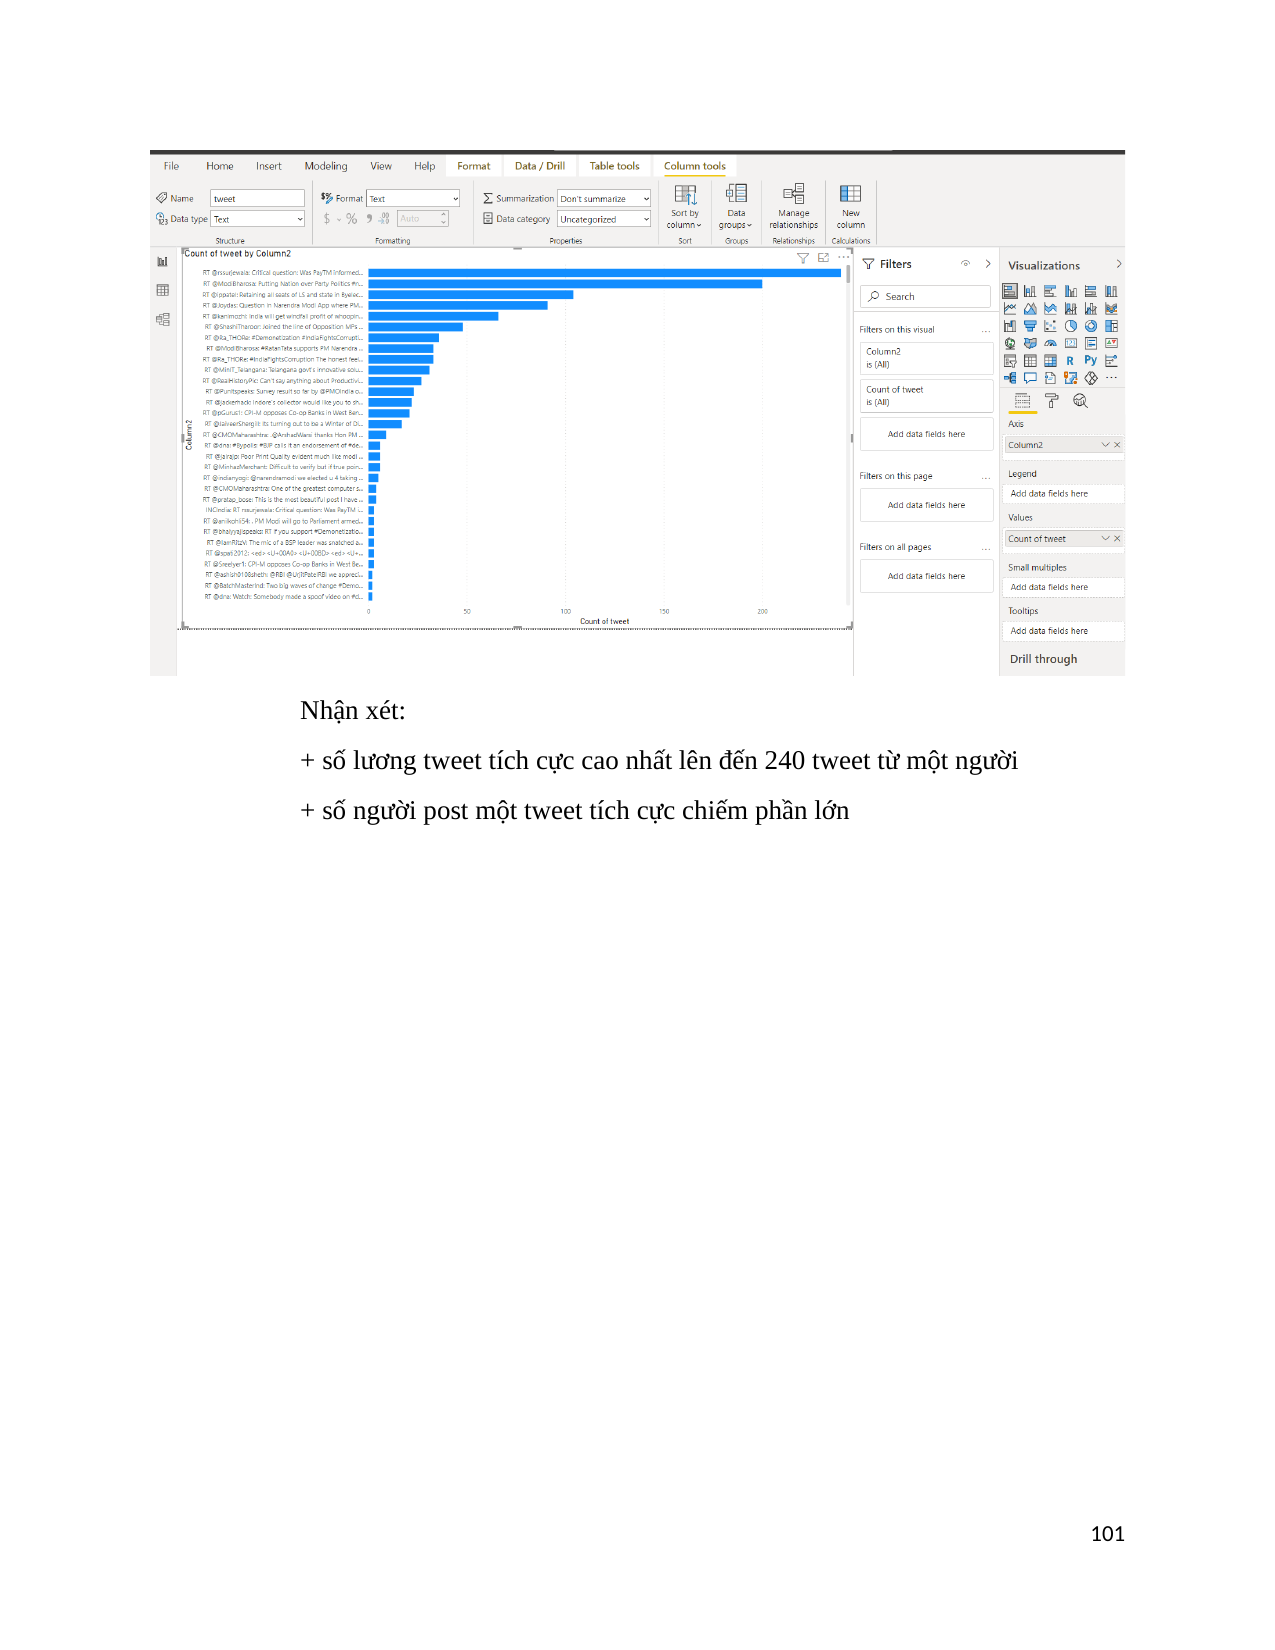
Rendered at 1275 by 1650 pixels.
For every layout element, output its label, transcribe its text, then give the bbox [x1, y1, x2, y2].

text Nhận xét: [150, 694, 1125, 725]
text + số lương tweet tích cực cao nhất lên đến 240 tweet từ một người [150, 744, 1125, 775]
text + số người post một tweet tích cực chiếm phần lớn [150, 794, 1125, 826]
picture [150, 150, 1125, 676]
